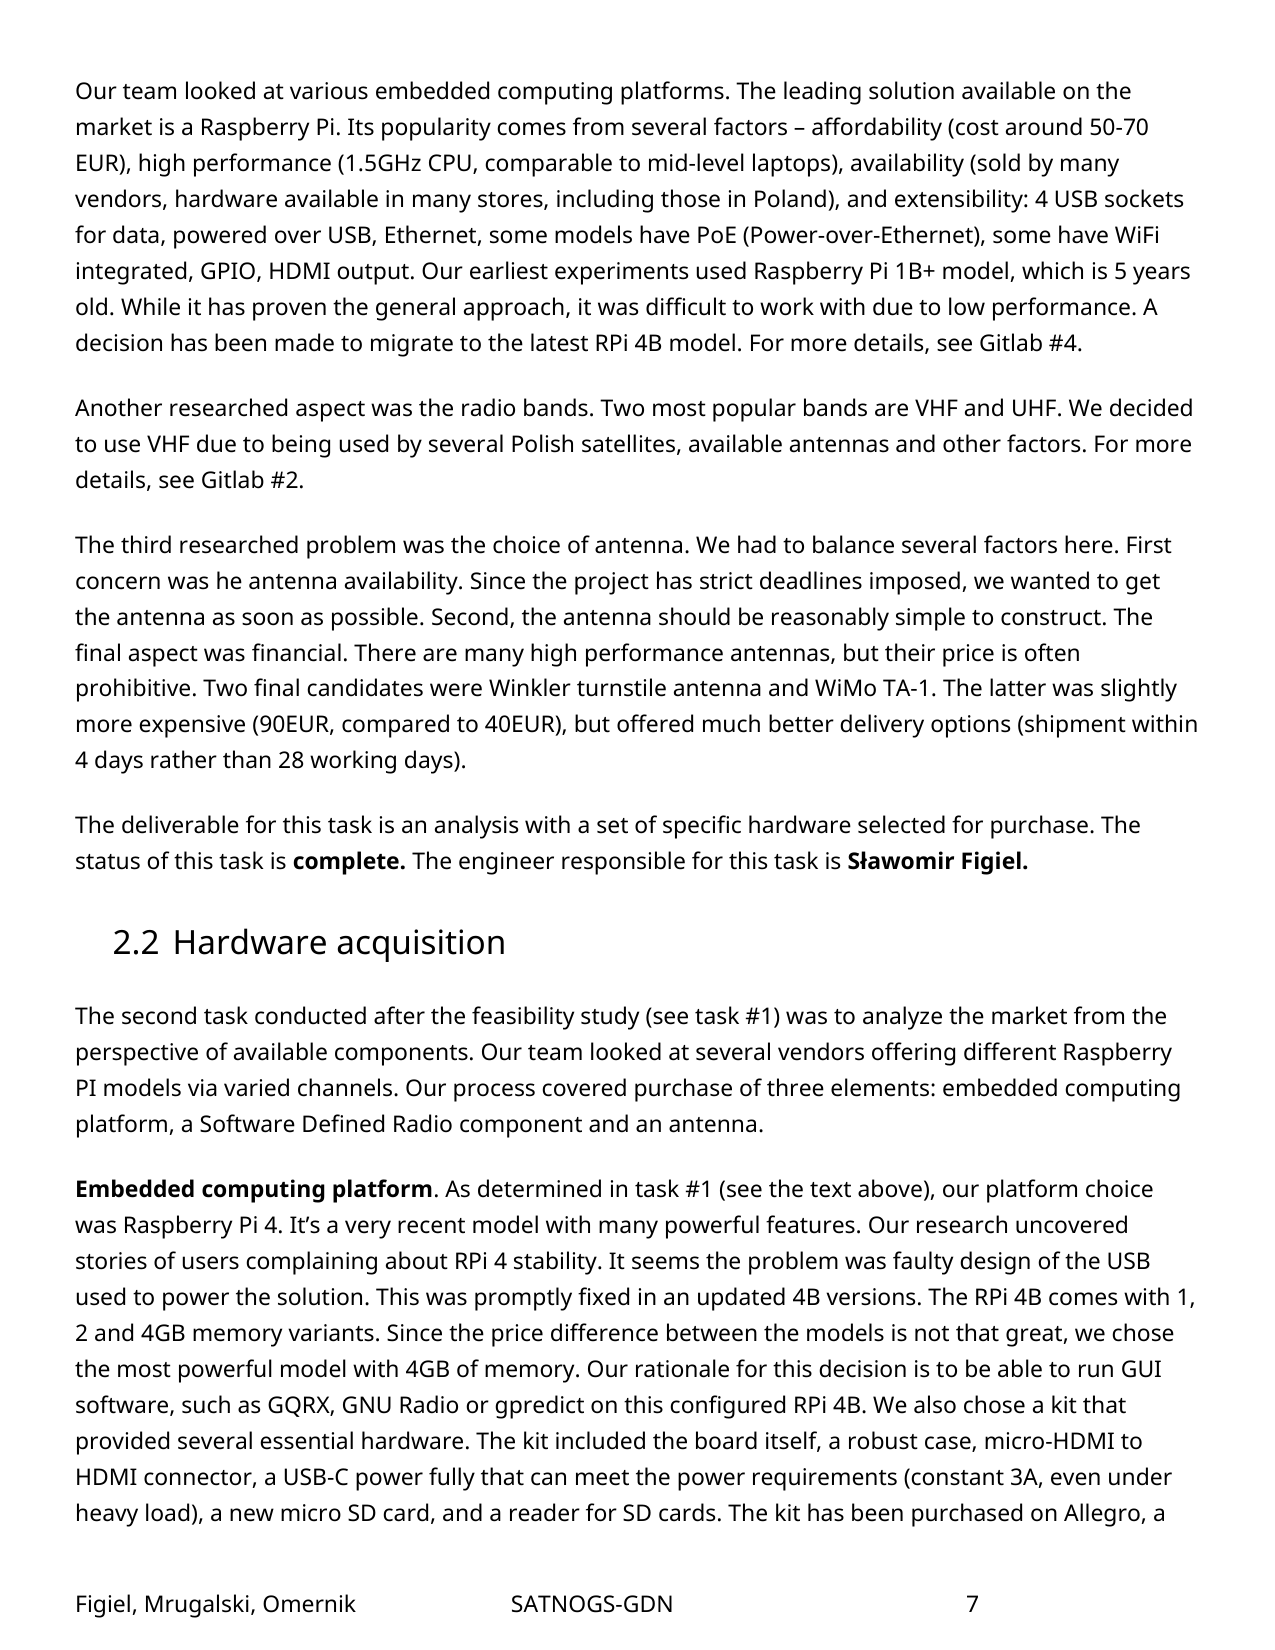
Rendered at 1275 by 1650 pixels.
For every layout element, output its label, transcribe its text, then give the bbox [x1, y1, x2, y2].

text Another researched aspect was the radio bands. Two most popular bands are VHF and UHF. We decided to use VHF due to being used by several Polish satellites, available antennas and other factors. For more details, see Gitlab #2. [75, 392, 1200, 495]
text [75, 1173, 1200, 1528]
text The third researched problem was the choice of antenna. We had to balance several factors here. First concern was he antenna availability. Since the project has strict deadlines imposed, we wanted to get the antenna as soon as possible. Second, the antenna should be reasonably simple to construct. The final aspect was financial. There are many high performance antennas, but their price is often prohibitive. Two final candidates were Winkler turnstile antenna and WiMo TA-1. The latter was slightly more expensive (90EUR, compared to 40EUR), but offered much better delivery options (shipment within 4 days rather than 28 working days). [75, 529, 1200, 776]
text The second task conducted after the feasibility study (see task #1) was to analyze the market from the perspective of available components. Our team looked at several vendors offering different Raspberry PI models via varied channels. Our process covered purchase of three elements: embedded computing platform, a Software Defined Radio component and an antenna. [75, 1000, 1200, 1139]
text The deliverable for this task is an analysis with a set of specific hardware selected for purchase. The status of this task is complete. The engineer responsible for this task is Sławomir Figiel. [75, 809, 1200, 877]
text Our team looked at various embedded computing platforms. The leading solution available on the market is a Raspberry Pi. Its popularity comes from several factors – affordability (cost around 50-70 EUR), high performance (1.5GHz CPU, comparable to mid-level laptops), availability (sold by many vendors, hardware available in many stores, including those in Poland), and extensibility: 4 USB sockets for data, powered over USB, Ethernet, some models have PoE (Power-over-Ethernet), some have WiFi integrated, GPIO, HDMI output. Our earliest experiments used Raspberry Pi 1B+ model, which is 5 years old. While it has proven the general approach, it was difficult to work with due to low performance. A decision has been made to migrate to the latest RPi 4B model. For more details, see Gitlab #4. [75, 75, 1200, 358]
subtitle Hardware acquisition [112, 919, 1200, 964]
